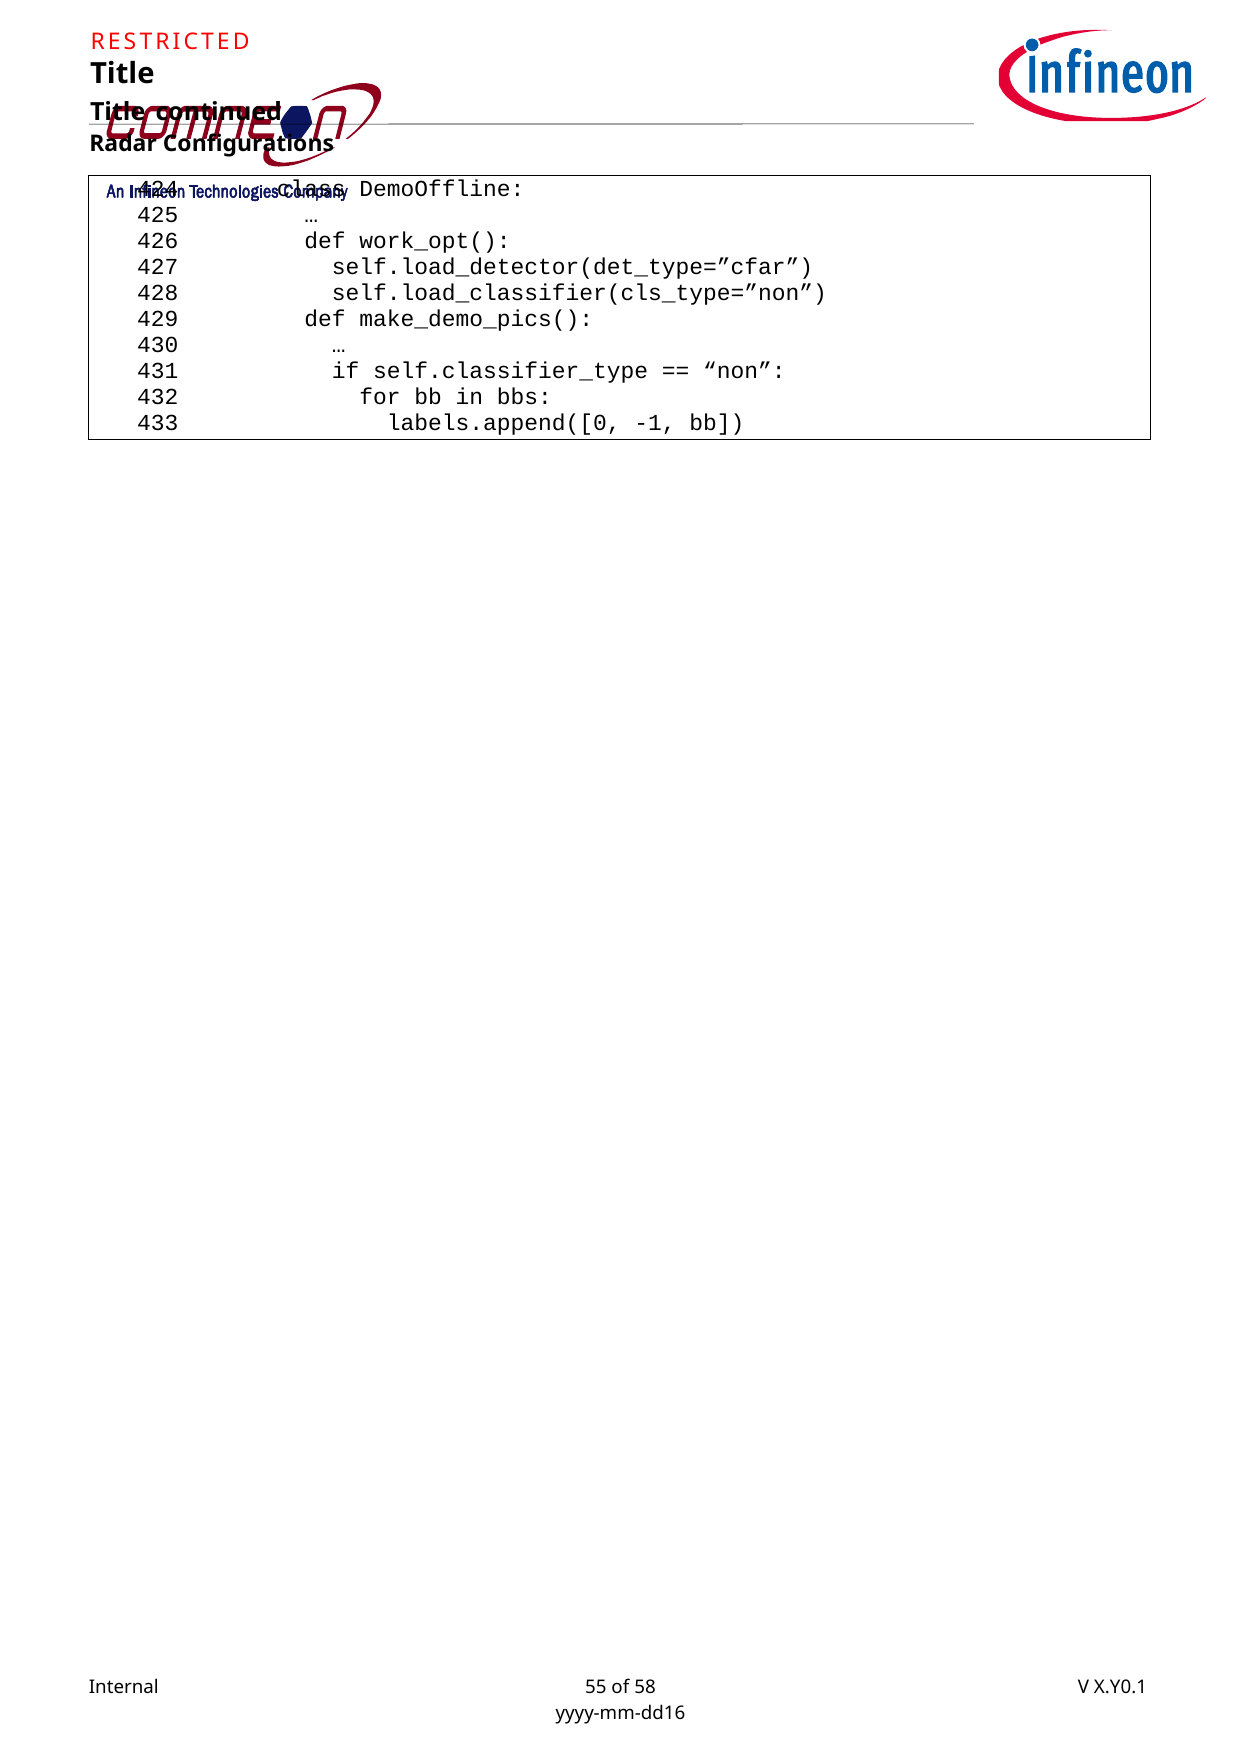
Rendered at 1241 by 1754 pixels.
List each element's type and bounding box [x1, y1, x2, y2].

table_cell [89, 176, 1150, 439]
